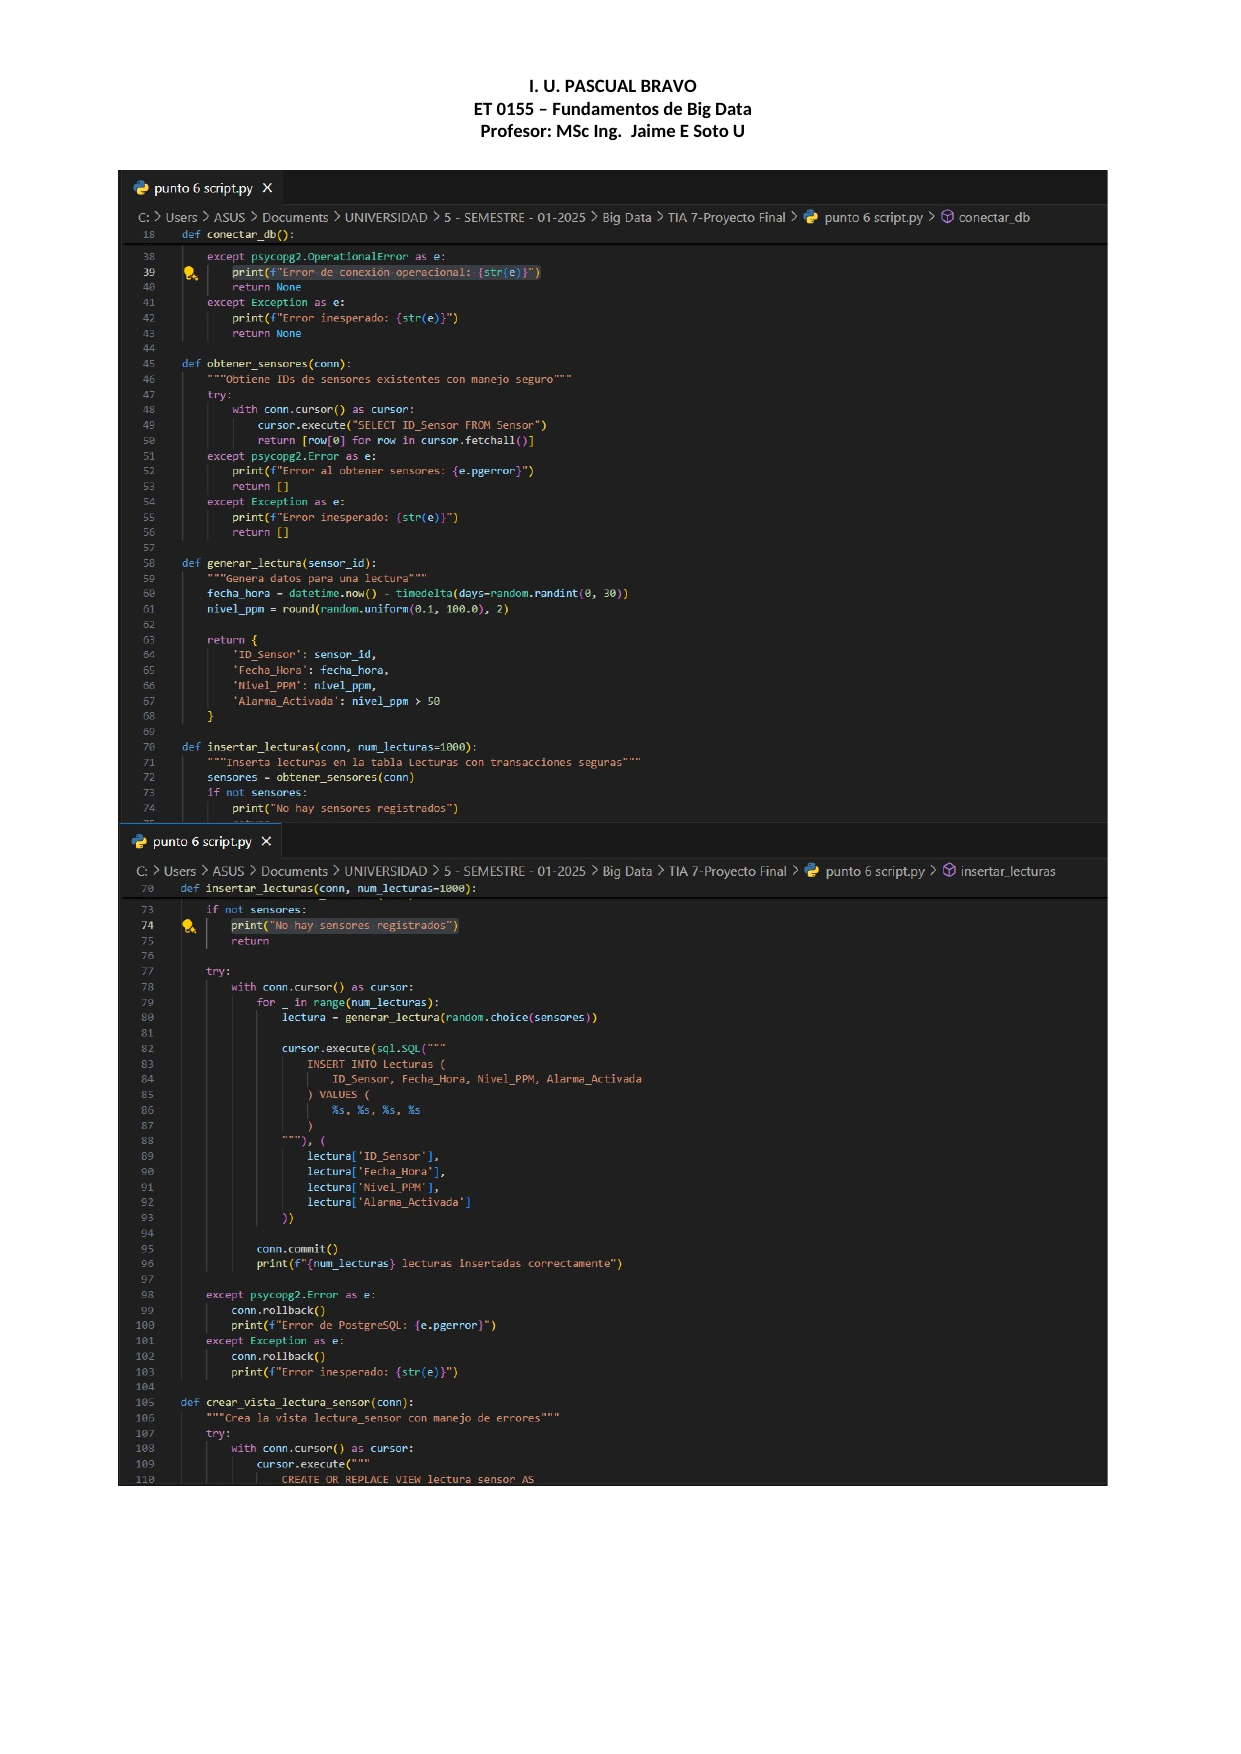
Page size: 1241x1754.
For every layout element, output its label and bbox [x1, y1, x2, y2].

picture [118, 170, 1108, 1486]
